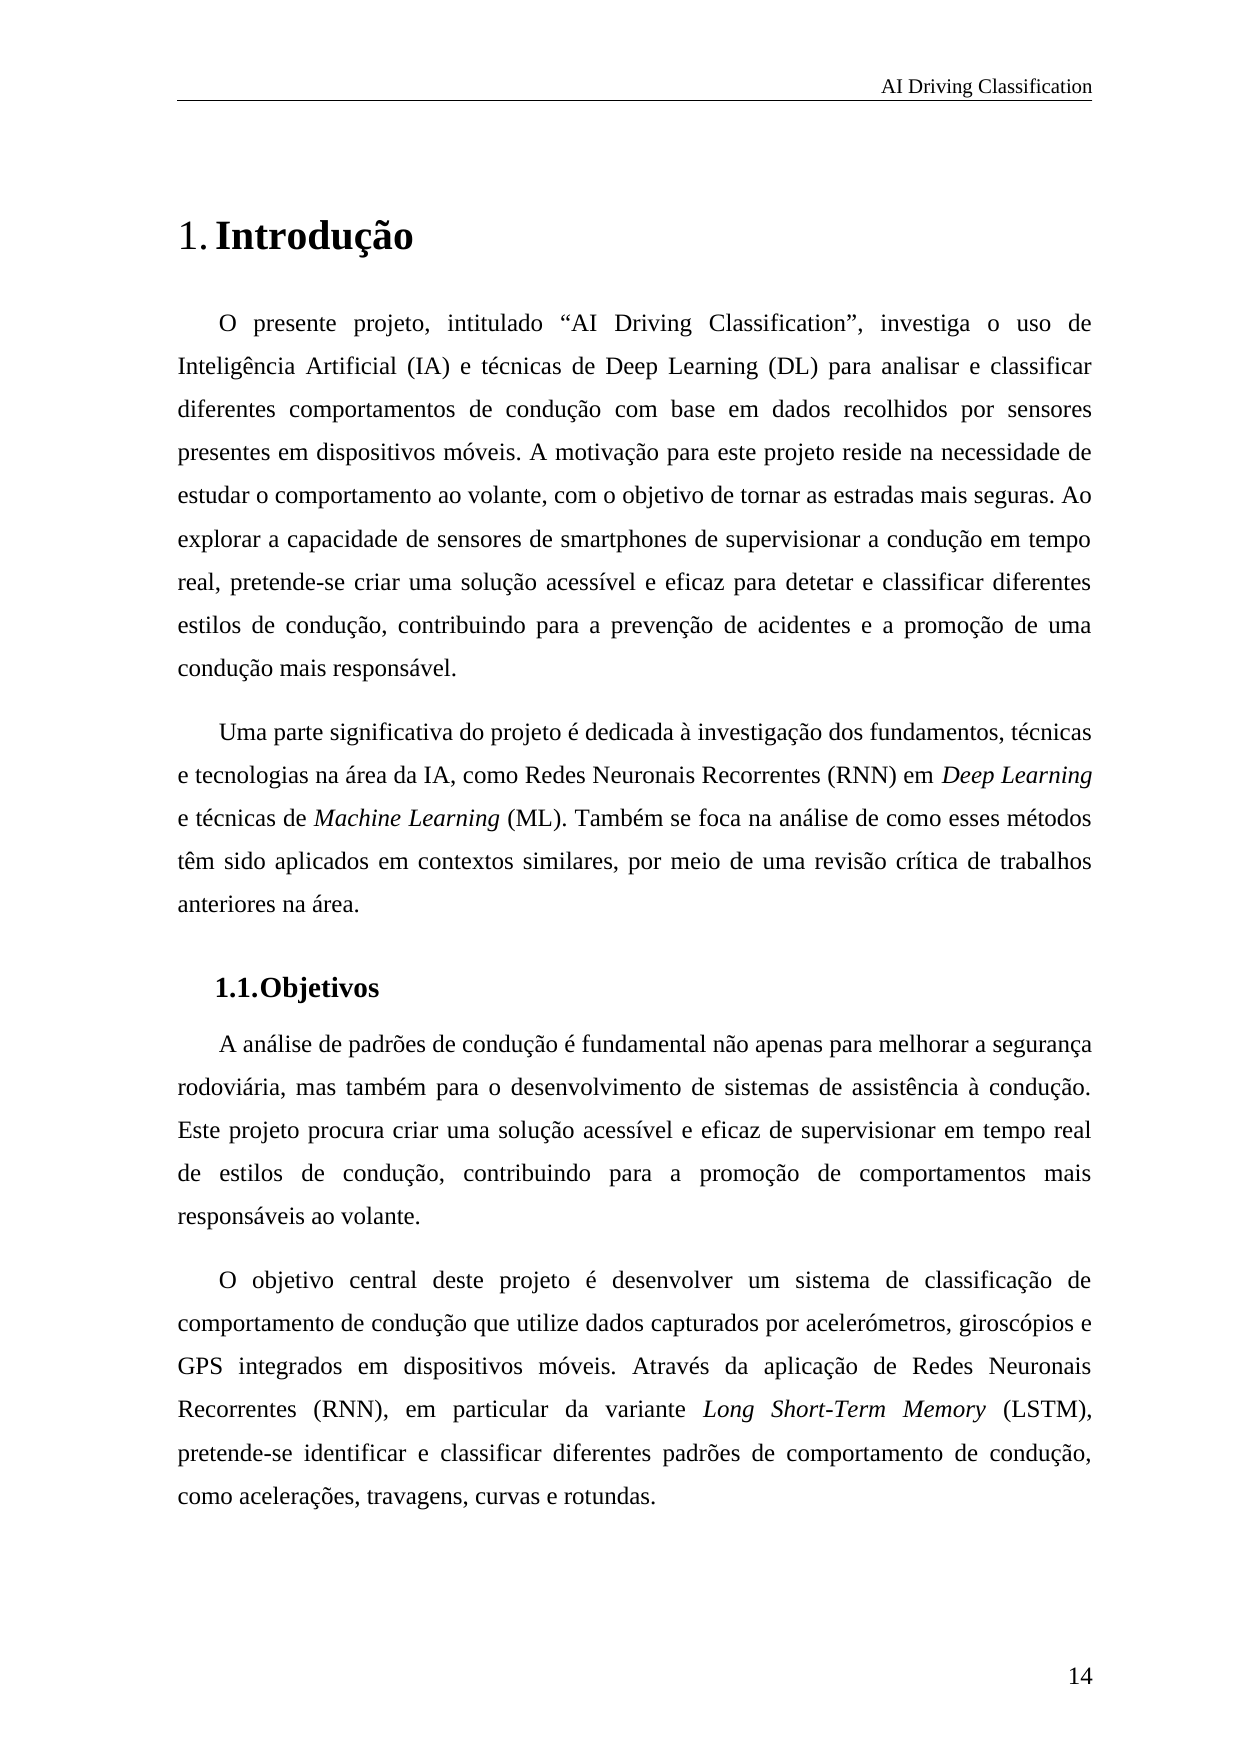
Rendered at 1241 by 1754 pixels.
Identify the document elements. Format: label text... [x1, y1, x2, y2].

text O objetivo central deste projeto é desenvolver um sistema de classificação de comportamento de condução que utilize dados capturados por acelerómetros, giroscópios e GPS integrados em dispositivos móveis. Através da aplicação de Redes Neuronais Recorrentes (RNN), em particular da variante Long Short-Term Memory (LSTM), pretende-se identificar e classificar diferentes padrões de comportamento de condução, como acelerações, travagens, curvas e rotundas. [177, 1265, 1092, 1509]
subtitle Introdução [177, 210, 1092, 258]
subtitle Objetivos [214, 970, 1092, 1004]
text O presente projeto, intitulado “AI Driving Classification”, investiga o uso de Inteligência Artificial (IA) e técnicas de Deep Learning (DL) para analisar e classificar diferentes comportamentos de condução com base em dados recolhidos por sensores presentes em dispositivos móveis. A motivação para este projeto reside na necessidade de estudar o comportamento ao volante, com o objetivo de tornar as estradas mais seguras. Ao explorar a capacidade de sensores de smartphones de supervisionar a condução em tempo real, pretende-se criar uma solução acessível e eficaz para detetar e classificar diferentes estilos de condução, contribuindo para a prevenção de acidentes e a promoção de uma condução mais responsável. [177, 308, 1092, 682]
text Uma parte significativa do projeto é dedicada à investigação dos fundamentos, técnicas e tecnologias na área da IA, como Redes Neuronais Recorrentes (RNN) em Deep Learning e técnicas de Machine Learning (ML). Também se foca na análise de como esses métodos têm sido aplicados em contextos similares, por meio de uma revisão crítica de trabalhos anteriores na área. [177, 717, 1092, 918]
text A análise de padrões de condução é fundamental não apenas para melhorar a segurança rodoviária, mas também para o desenvolvimento de sistemas de assistência à condução. Este projeto procura criar uma solução acessível e eficaz de supervisionar em tempo real de estilos de condução, contribuindo para a promoção de comportamentos mais responsáveis ao volante. [177, 1029, 1092, 1230]
